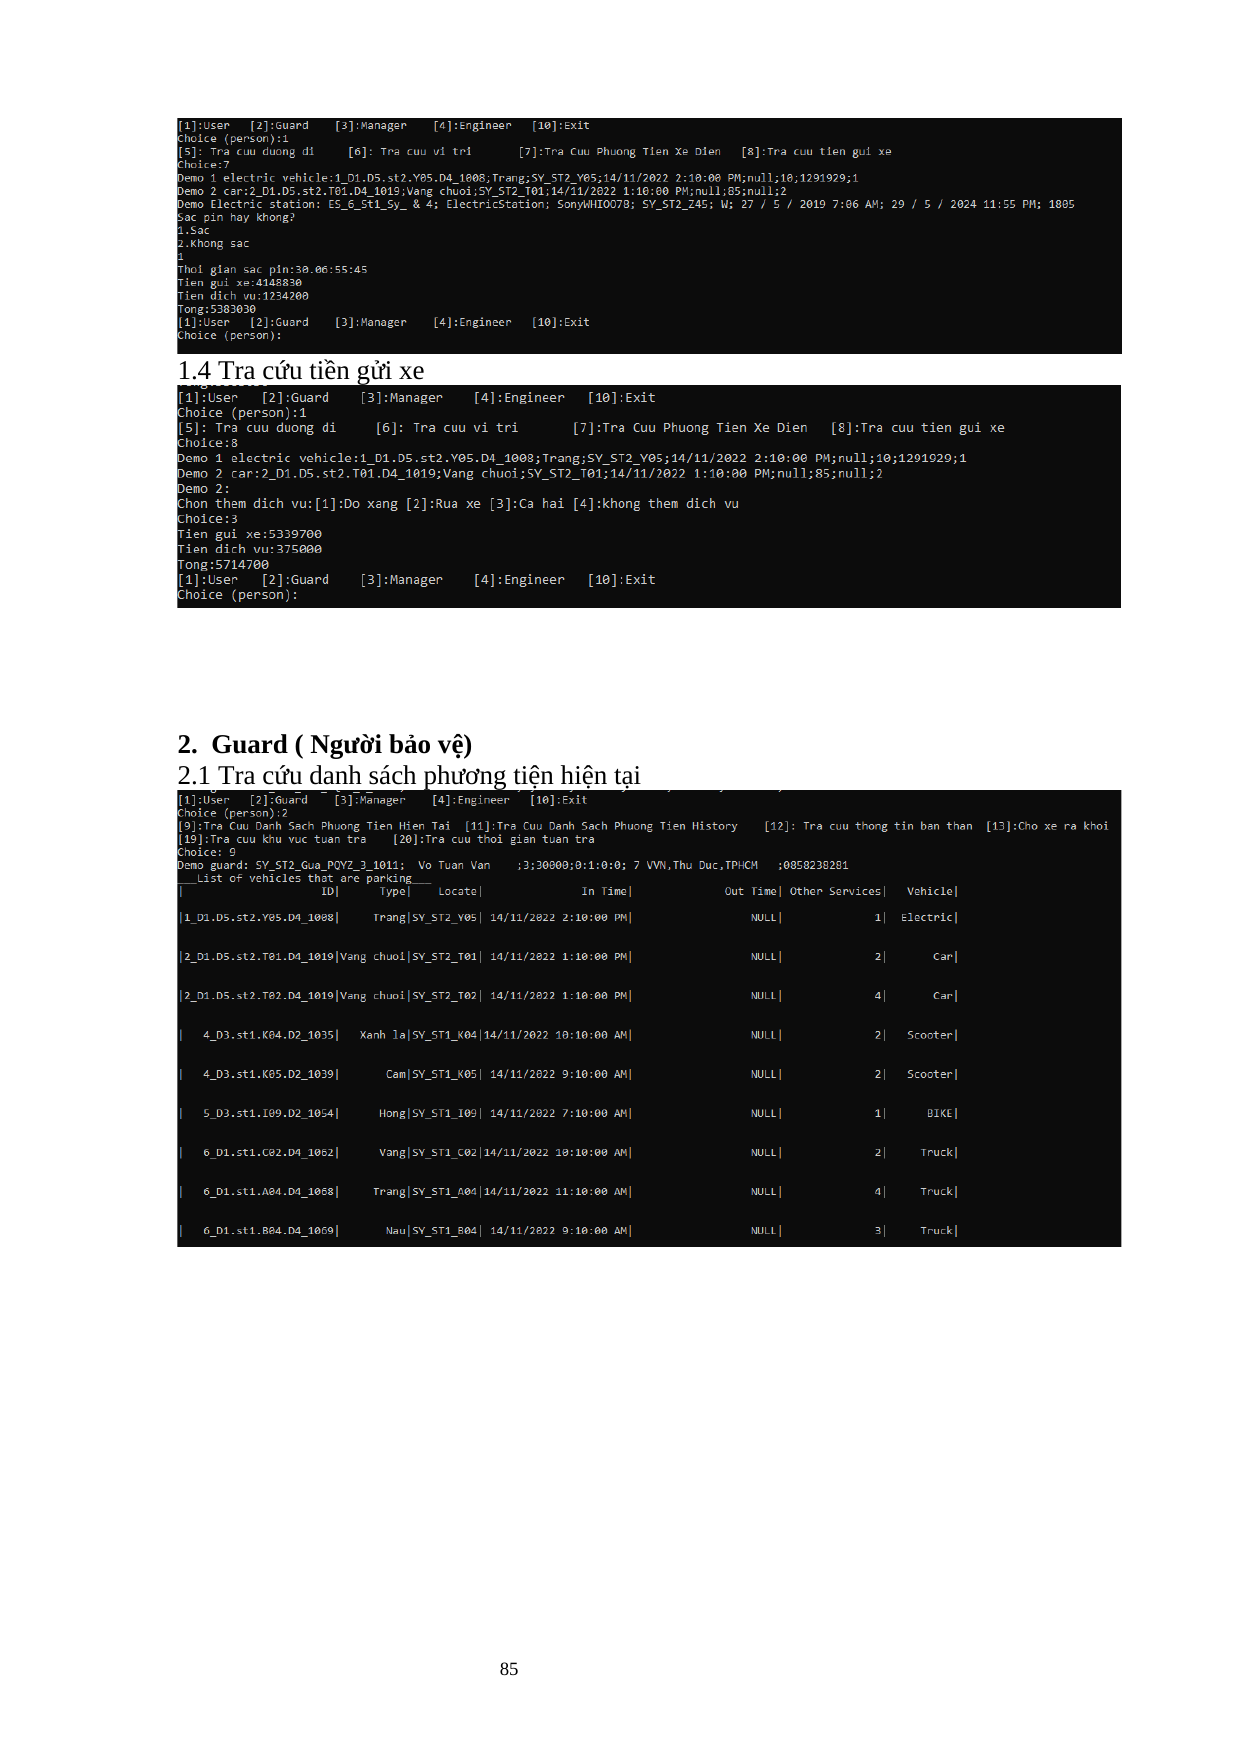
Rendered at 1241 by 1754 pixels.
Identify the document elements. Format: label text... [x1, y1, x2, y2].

picture [177, 385, 1121, 608]
picture [177, 790, 1122, 1247]
list Tra cứu tiền gửi xe [177, 354, 1122, 385]
picture [177, 118, 1122, 354]
list Tra cứu danh sách phương tiện hiện tại [177, 759, 1122, 790]
list Guard ( Người bảo vệ) [177, 728, 1122, 759]
